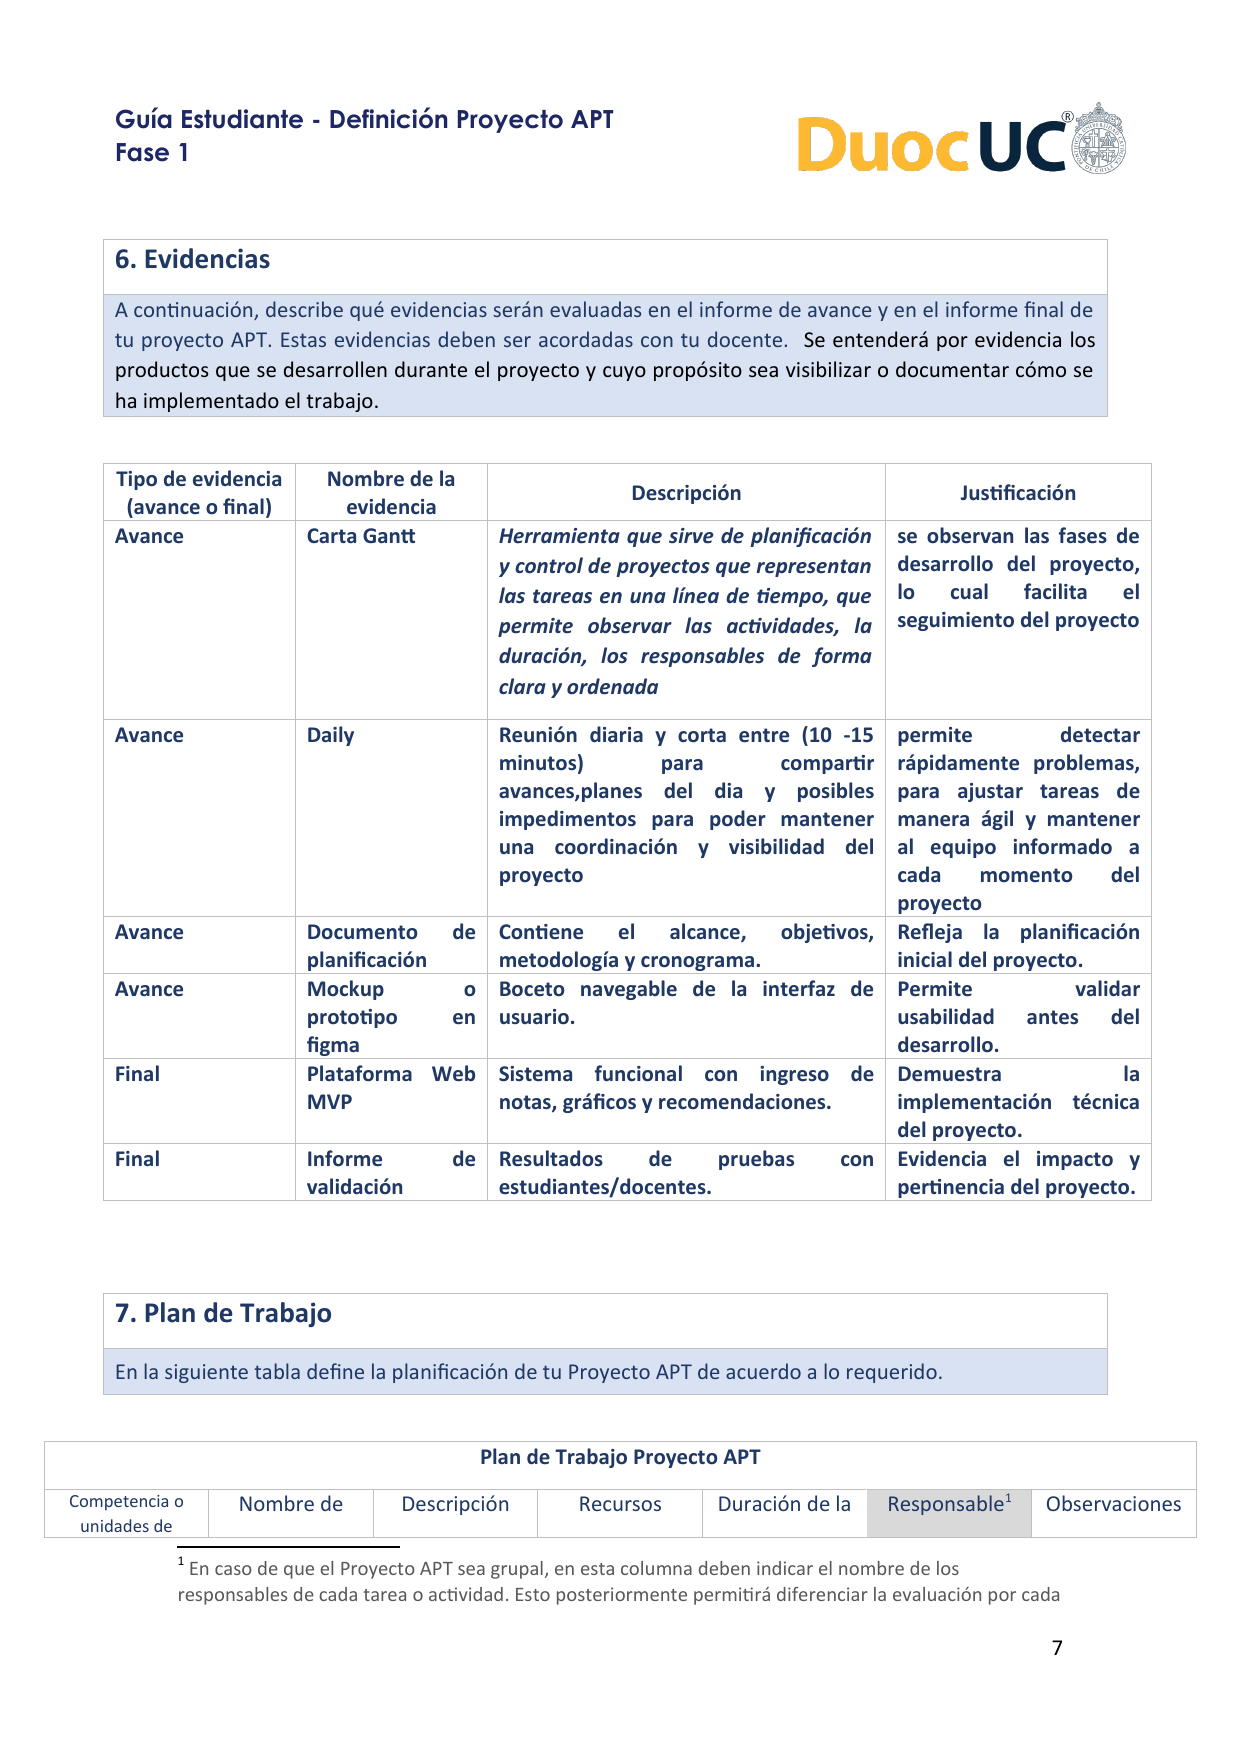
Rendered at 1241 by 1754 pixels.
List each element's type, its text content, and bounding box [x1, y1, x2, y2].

table_cell Final [104, 1059, 295, 1143]
table_cell Permite validar usabilidad antes del desarrollo. [886, 974, 1151, 1058]
table_cell Mockup o prototipo en figma [296, 974, 487, 1058]
table_cell Documento de planificación [296, 917, 487, 973]
table_header Justificación [886, 464, 1151, 520]
table_header Tipo de evidencia (avance o final) [104, 464, 295, 520]
table_cell permite detectar rápidamente problemas, para ajustar tareas de manera ágil y mantener al equipo informado a cada momento del proyecto [886, 720, 1151, 916]
table_cell Carta Gantt [296, 521, 487, 719]
table_cell Recursos [538, 1490, 702, 1537]
table_cell se observan las fases de desarrollo del proyecto, lo cual facilita el seguimiento del proyecto [886, 521, 1151, 719]
table_cell Demuestra la implementación técnica del proyecto. [886, 1059, 1151, 1143]
table_cell Avance [104, 720, 295, 916]
table_cell Observaciones [1032, 1490, 1196, 1537]
table_header 7. Plan de Trabajo [104, 1294, 1107, 1348]
table_header 6. Evidencias [104, 240, 1107, 294]
table_cell Resultados de pruebas con estudiantes/docentes. [488, 1144, 885, 1200]
table_header Plan de Trabajo Proyecto APT [45, 1442, 1196, 1488]
table_cell Herramienta que sirve de planificación y control de proyectos que representan las tareas en una línea de tiempo, que permite observar las actividades, la duración, los responsables de forma clara y ordenada [488, 521, 885, 719]
table_cell Daily [296, 720, 487, 916]
table_cell Reunión diaria y corta entre (10 -15 minutos) para compartir avances,planes del dia y posibles impedimentos para poder mantener una coordinación y visibilidad del proyecto [488, 720, 885, 916]
table_cell En la siguiente tabla define la planificación de tu Proyecto APT de acuerdo a lo requerido. [104, 1349, 1107, 1394]
table_header Descripción [488, 464, 885, 520]
table_cell Sistema funcional con ingreso de notas, gráficos y recomendaciones. [488, 1059, 885, 1143]
table_cell Final [104, 1144, 295, 1200]
table_cell Nombre de Actividades/Tareas [209, 1490, 373, 1537]
table_cell Refleja la planificación inicial del proyecto. [886, 917, 1151, 973]
table_cell Avance [104, 917, 295, 973]
table_cell Plataforma Web MVP [296, 1059, 487, 1143]
table_cell Evidencia el impacto y pertinencia del proyecto. [886, 1144, 1151, 1200]
table_header Nombre de la evidencia [296, 464, 487, 520]
table_cell Responsable [867, 1490, 1031, 1537]
table_cell Duración de la actividad [703, 1490, 866, 1537]
table_cell Competencia o unidades de competencias [45, 1490, 208, 1537]
table_cell Avance [104, 974, 295, 1058]
picture [798, 102, 1126, 174]
table_cell Avance [104, 521, 295, 719]
table_cell Boceto navegable de la interfaz de usuario. [488, 974, 885, 1058]
table_cell A continuación, describe qué evidencias serán evaluadas en el informe de avance y en el informe final de tu proyecto APT. Estas evidencias deben ser acordadas con tu docente. Se entenderá por evidencia los productos que se desarrollen durante el proyecto y cuyo propósito sea visibilizar o documentar cómo se ha implementado el trabajo. [104, 295, 1107, 416]
table_cell Informe de validación [296, 1144, 487, 1200]
table_cell Descripción Actividades/Tareas [374, 1490, 537, 1537]
table_cell Contiene el alcance, objetivos, metodología y cronograma. [488, 917, 885, 973]
